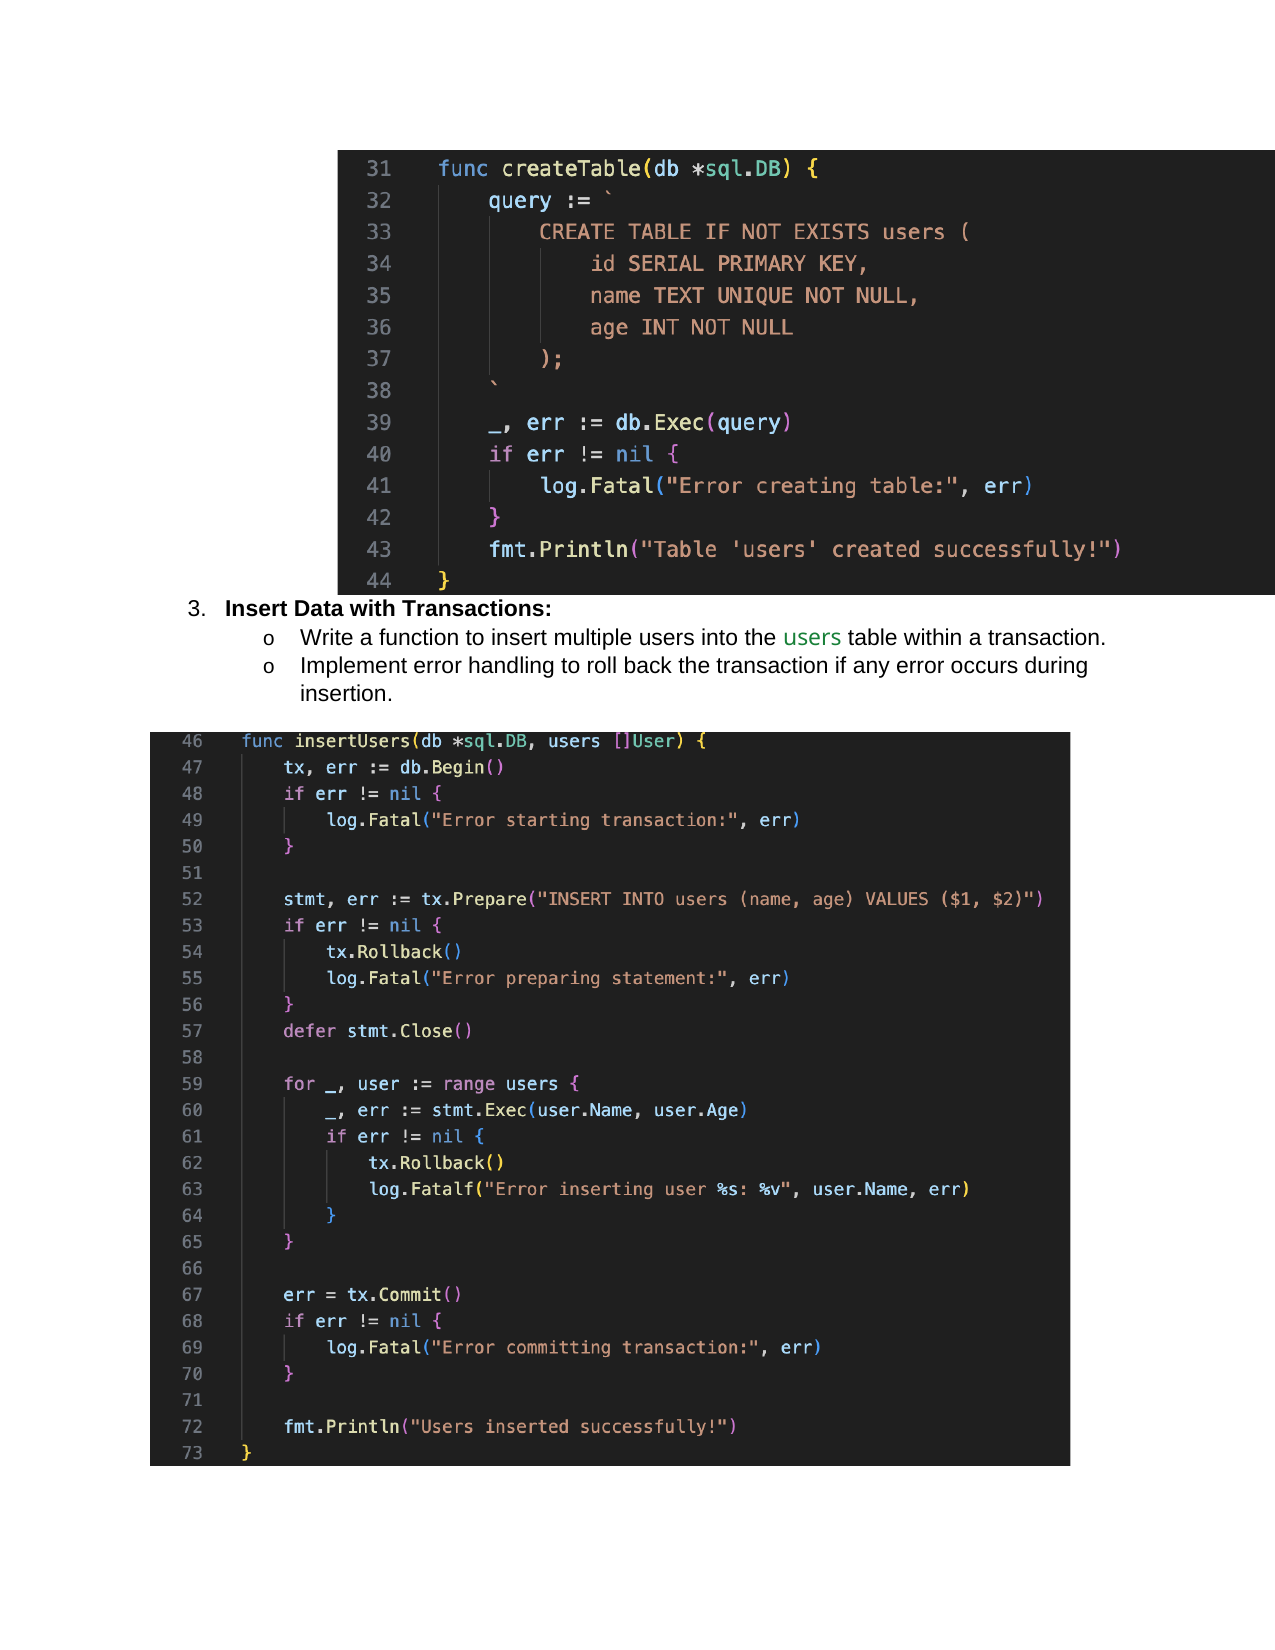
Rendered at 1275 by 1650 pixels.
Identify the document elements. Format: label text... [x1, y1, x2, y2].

picture [150, 732, 1071, 1466]
picture [337, 150, 1275, 595]
list Implement error handling to roll back the transaction if any error occurs during insertion. [262, 652, 1125, 706]
list Insert Data with Transactions: [187, 594, 1125, 621]
list Write a function to insert multiple users into the users table within a transaction. [262, 621, 1125, 652]
